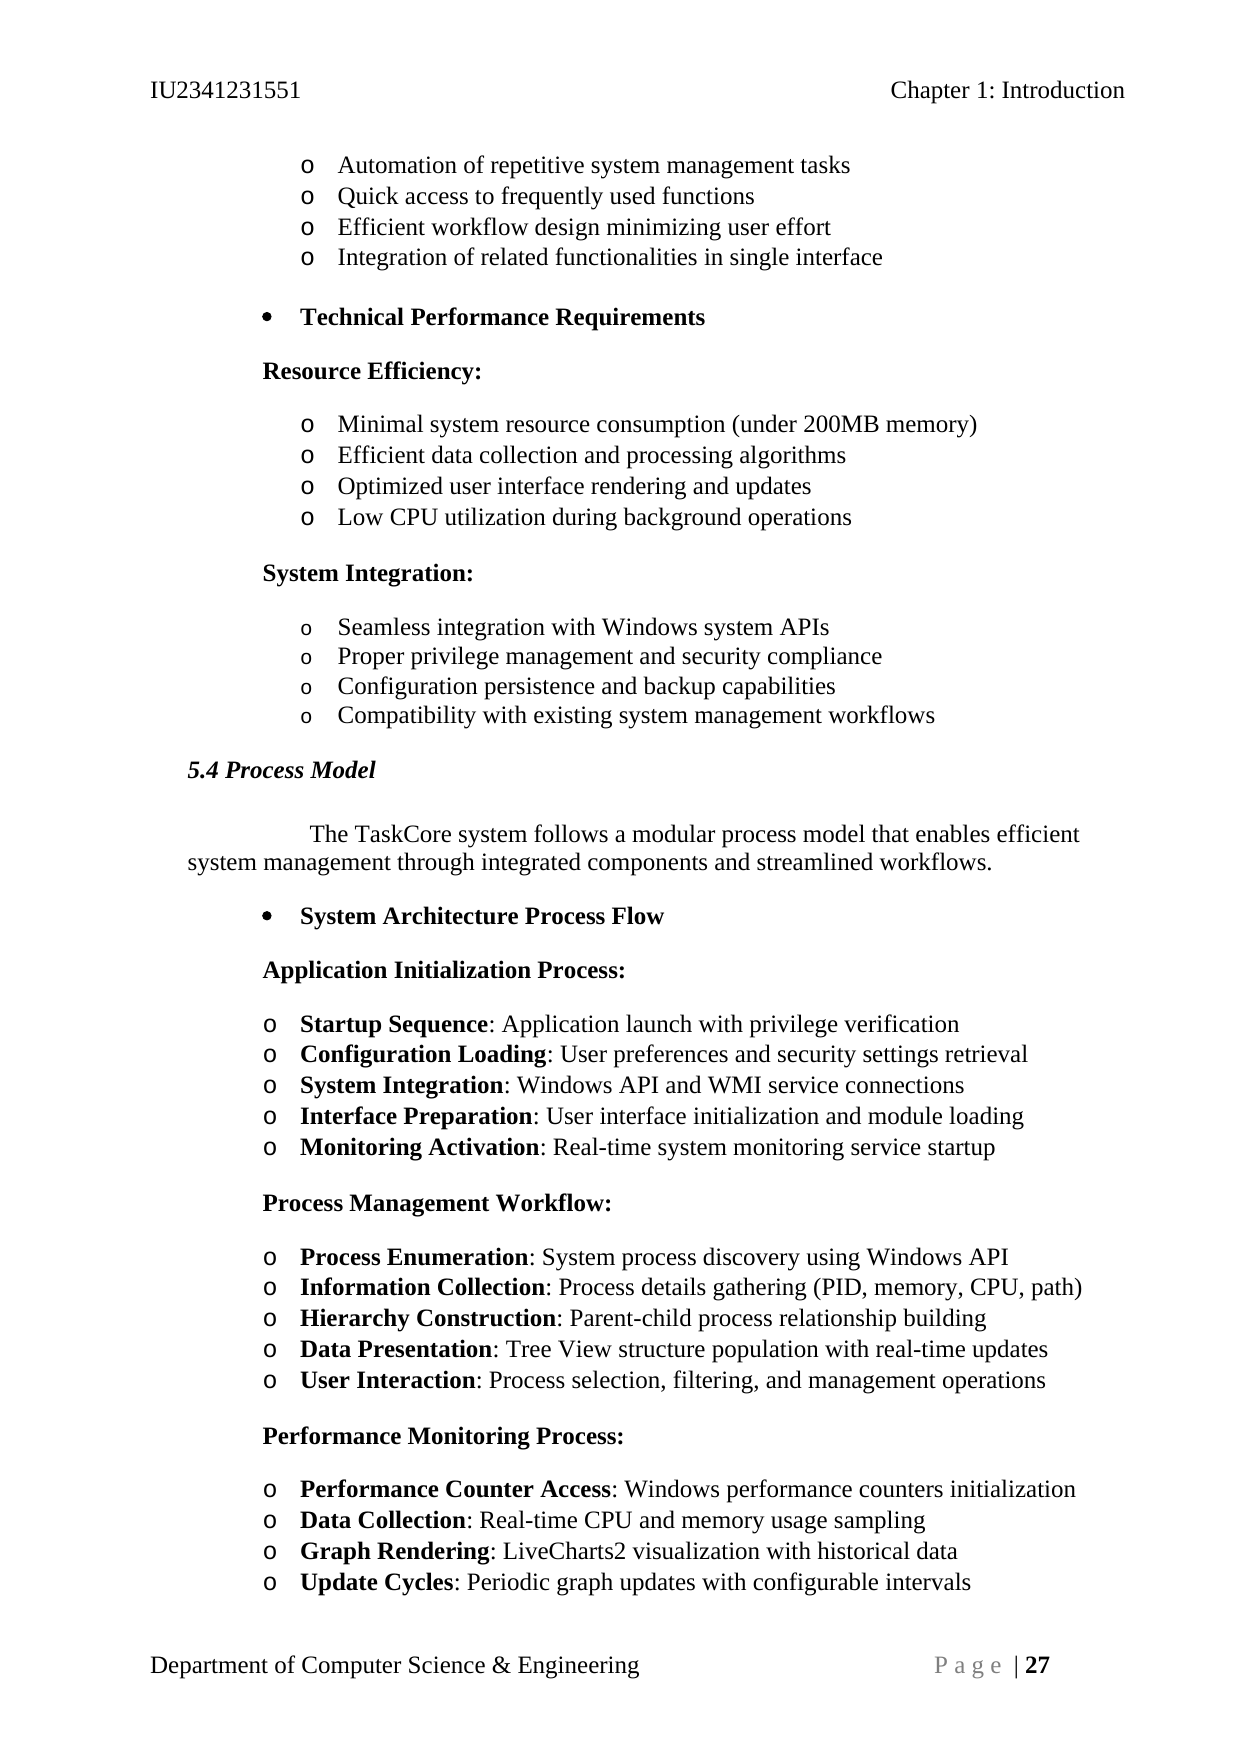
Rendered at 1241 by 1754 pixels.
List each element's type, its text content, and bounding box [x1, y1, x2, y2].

list Interface Preparation: User interface initialization and module loading [262, 1101, 1090, 1132]
list Update Cycles: Periodic graph updates with configurable intervals [262, 1567, 1090, 1598]
text The TaskCore system follows a modular process model that enables efficient system management through integrated components and streamlined workflows. [187, 819, 1090, 876]
list Startup Sequence: Application launch with privilege verification [262, 1009, 1090, 1039]
list Seamless integration with Windows system APIs [300, 612, 1090, 641]
list Efficient data collection and processing algorithms [300, 440, 1090, 471]
list Graph Rendering: LiveCharts2 visualization with historical data [262, 1536, 1090, 1567]
list Hierarchy Construction: Parent-child process relationship building [262, 1303, 1090, 1334]
list Optimized user interface rendering and updates [300, 471, 1090, 502]
subtitle Process Model [187, 755, 1090, 784]
list System Integration: Windows API and WMI service connections [262, 1070, 1090, 1101]
list Integration of related functionalities in single interface [300, 242, 1090, 273]
list Low CPU utilization during background operations [300, 502, 1090, 533]
list Technical Performance Requirements [262, 302, 1090, 331]
text Application Initialization Process: [262, 955, 1090, 984]
list Configuration Loading: User preferences and security settings retrieval [262, 1039, 1090, 1070]
text Resource Efficiency: [150, 356, 1090, 384]
list Data Collection: Real-time CPU and memory usage sampling [262, 1505, 1090, 1536]
list Quick access to frequently used functions [300, 181, 1090, 212]
text Performance Monitoring Process: [262, 1421, 1090, 1449]
list Monitoring Activation: Real-time system monitoring service startup [262, 1132, 1090, 1163]
text Process Management Workflow: [262, 1188, 1090, 1217]
list Minimal system resource consumption (under 200MB memory) [300, 409, 1090, 440]
list Automation of repetitive system management tasks [300, 150, 1090, 181]
list Information Collection: Process details gathering (PID, memory, CPU, path) [262, 1272, 1090, 1303]
list Compatibility with existing system management workflows [300, 700, 1090, 730]
list Performance Counter Access: Windows performance counters initialization [262, 1474, 1090, 1505]
list User Interaction: Process selection, filtering, and management operations [262, 1365, 1090, 1396]
list System Architecture Process Flow [262, 901, 1090, 930]
list Proper privilege management and security compliance [300, 641, 1090, 671]
list Data Presentation: Tree View structure population with real-time updates [262, 1334, 1090, 1365]
text System Integration: [150, 558, 1090, 587]
list Configuration persistence and backup capabilities [300, 671, 1090, 700]
list Process Enumeration: System process discovery using Windows API [262, 1242, 1090, 1272]
list Efficient workflow design minimizing user effort [300, 212, 1090, 242]
